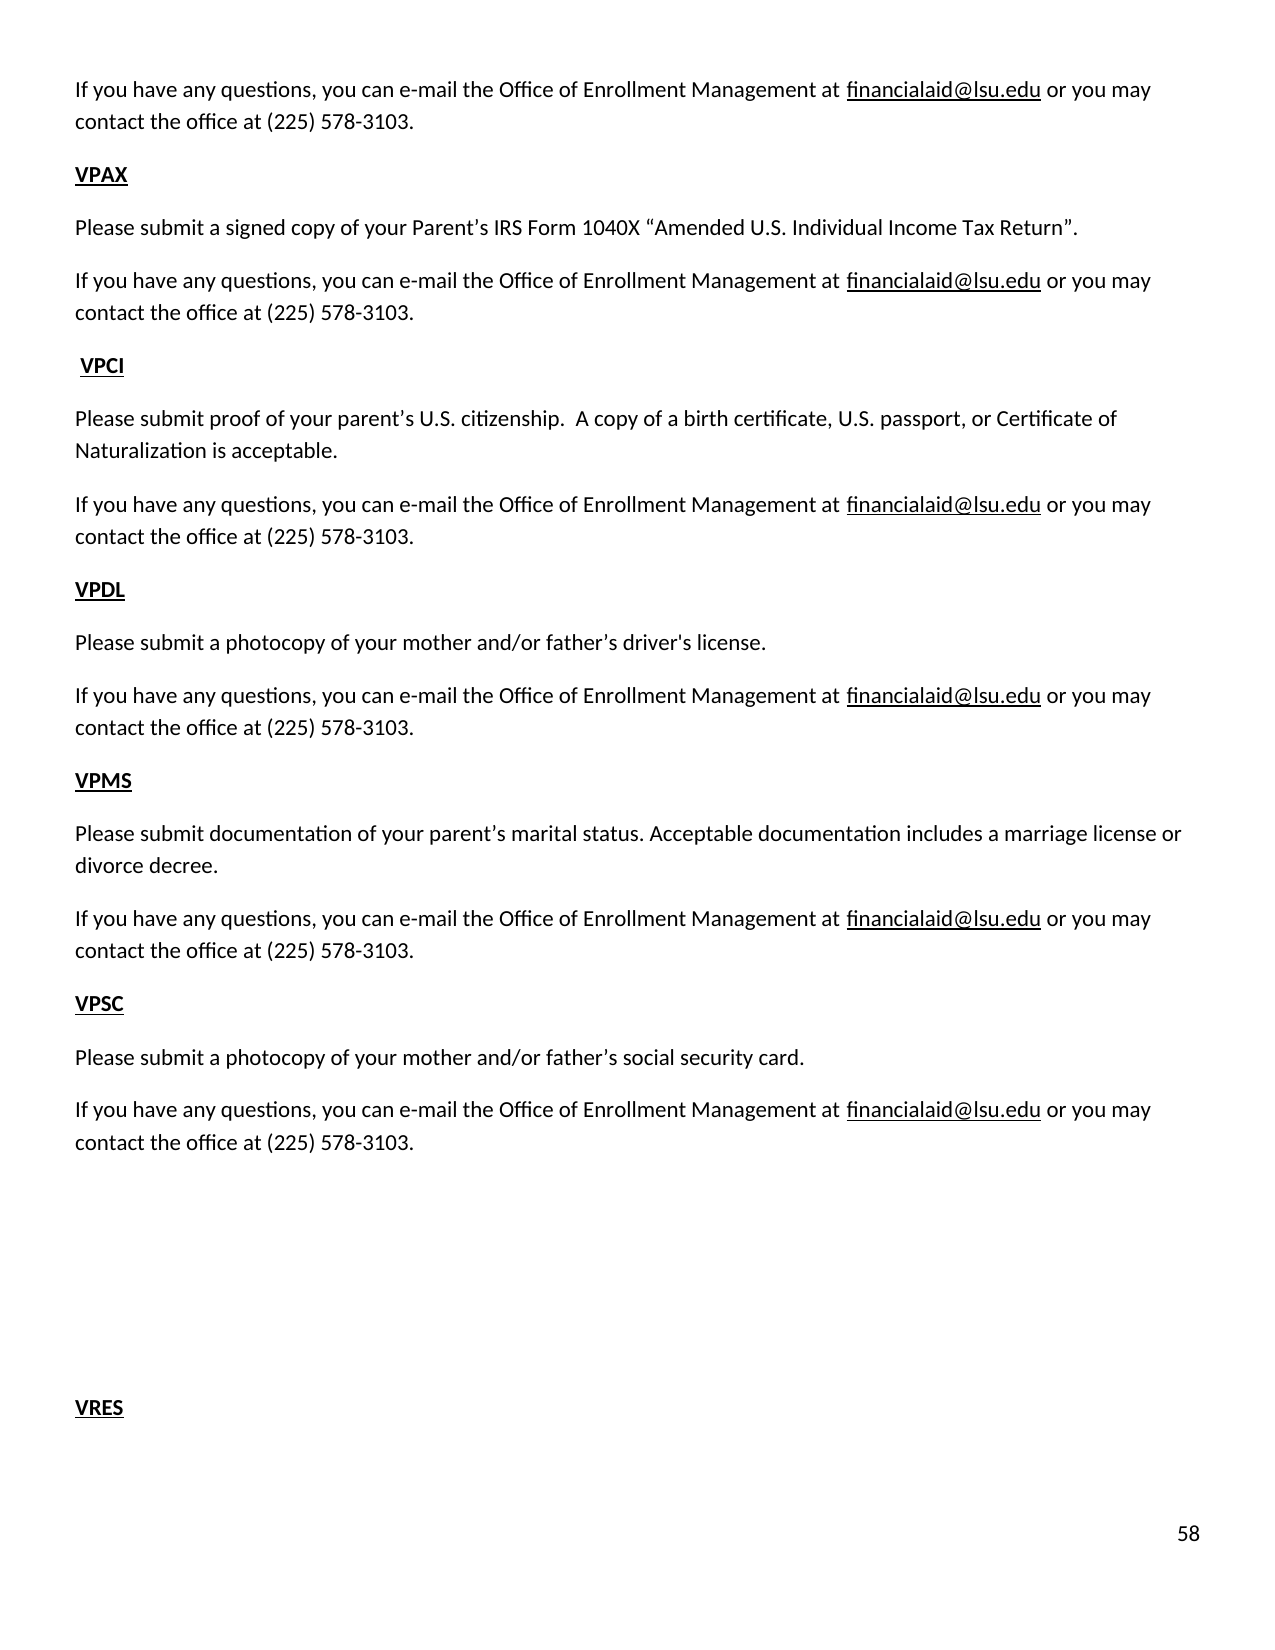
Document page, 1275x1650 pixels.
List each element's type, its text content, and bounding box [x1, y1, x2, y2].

text Please submit a photocopy of your mother and/or father’s driver's license. [75, 628, 1200, 656]
text VPSC [75, 989, 1200, 1018]
text VPCI [75, 351, 1200, 379]
text VPDL [75, 575, 1200, 603]
text VRES [75, 1393, 1200, 1421]
text Please submit a signed copy of your Parent’s IRS Form 1040X “Amended U.S. Individual Income Tax Return”. [75, 213, 1200, 241]
text Please submit a photocopy of your mother and/or father’s social security card. [75, 1043, 1200, 1071]
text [75, 75, 1200, 135]
text VPMS [75, 766, 1200, 794]
text VPAX [75, 160, 1200, 188]
text Please submit proof of your parent’s U.S. citizenship. A copy of a birth certificate, U.S. passport, or Certificate of Naturalization is acceptable. [75, 404, 1200, 465]
text Please submit documentation of your parent’s marital status. Acceptable documentation includes a marriage license or divorce decree. [75, 819, 1200, 879]
